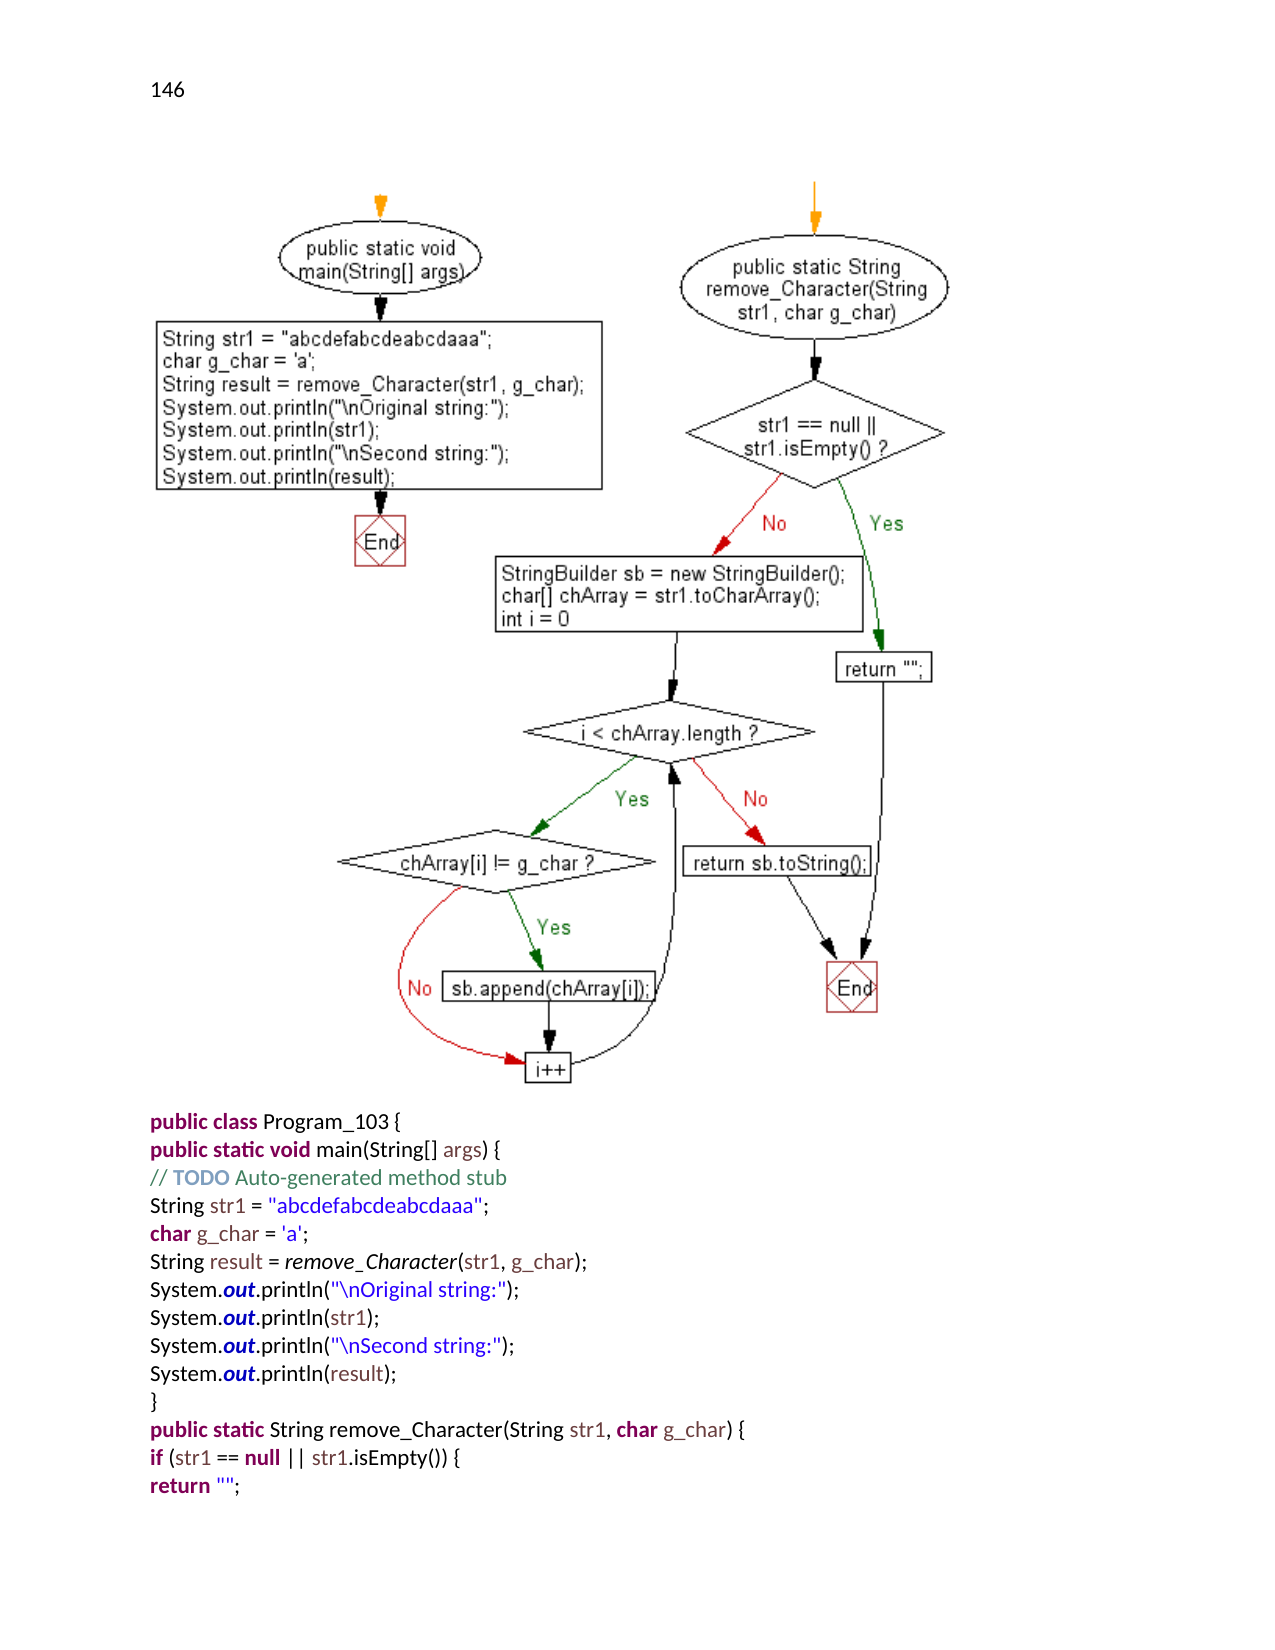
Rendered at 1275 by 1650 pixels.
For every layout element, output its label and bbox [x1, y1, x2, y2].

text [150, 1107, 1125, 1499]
picture [150, 150, 953, 1107]
